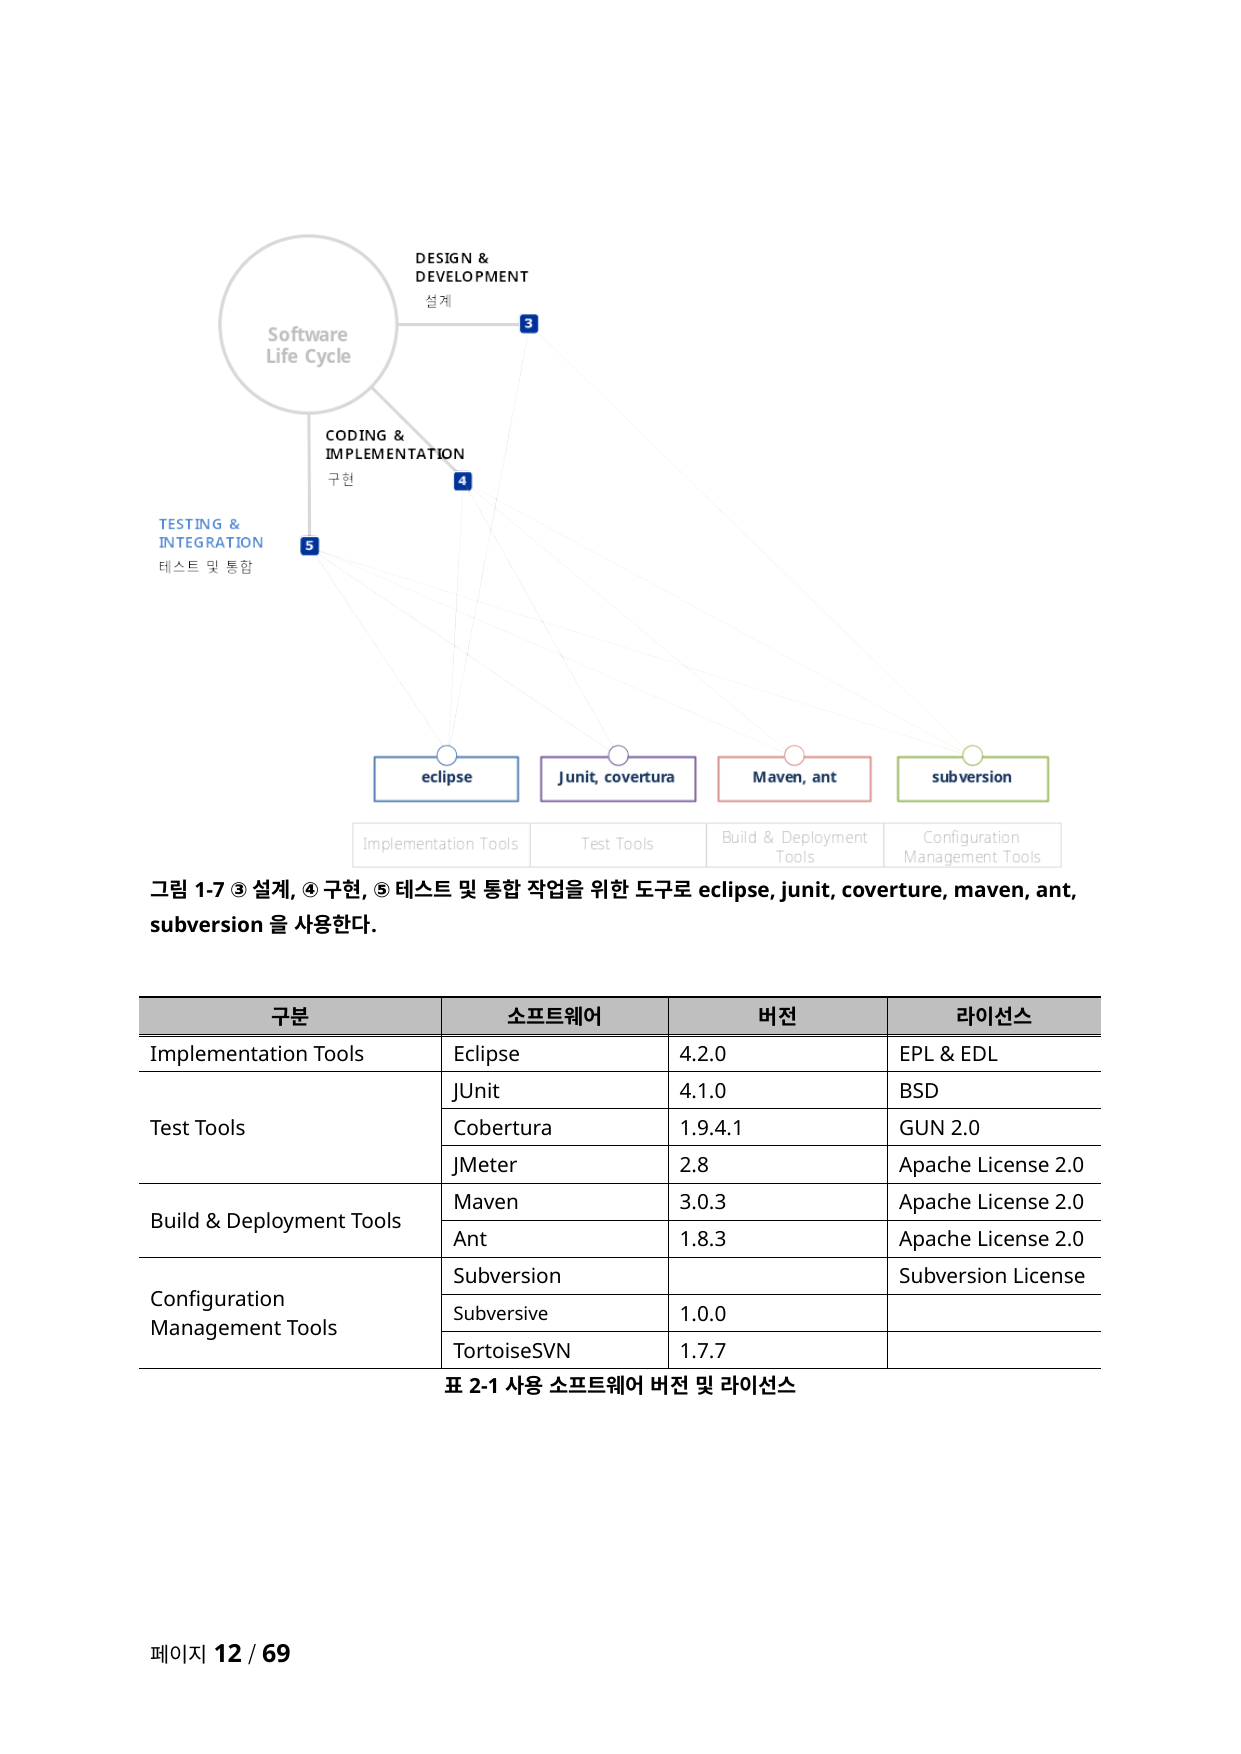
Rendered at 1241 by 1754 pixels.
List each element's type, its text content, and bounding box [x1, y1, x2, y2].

table_cell 3.0.3 [669, 1184, 887, 1219]
table_cell GUN 2.0 [888, 1109, 1101, 1145]
table_cell 1.7.7 [669, 1332, 887, 1368]
table_cell Subversive [442, 1295, 668, 1331]
table_cell 1.0.0 [669, 1295, 887, 1331]
table_cell [669, 1258, 887, 1294]
table_cell EPL & EDL [888, 1037, 1101, 1071]
table_cell Ant [442, 1221, 668, 1257]
table_cell BSD [888, 1072, 1101, 1108]
table_header 라이선스 [888, 998, 1101, 1034]
table_cell TortoiseSVN [442, 1332, 668, 1368]
table_header 소프트웨어 [442, 998, 668, 1034]
table_cell Eclipse [442, 1037, 668, 1071]
table_cell Cobertura [442, 1109, 668, 1145]
table_cell Maven [442, 1184, 668, 1219]
table_cell 1.8.3 [669, 1221, 887, 1257]
table_cell 4.1.0 [669, 1072, 887, 1108]
table_cell Subversion License [888, 1258, 1101, 1294]
table_cell Subversion [442, 1258, 668, 1294]
table_cell 4.2.0 [669, 1037, 887, 1071]
table_cell JUnit [442, 1072, 668, 1108]
table_cell Configuration Management Tools [139, 1258, 441, 1368]
table_cell Build & Deployment Tools [139, 1184, 441, 1257]
table_header 버전 [669, 998, 887, 1034]
table_cell Test Tools [139, 1072, 441, 1182]
table_cell 1.9.4.1 [669, 1109, 887, 1145]
table_cell [888, 1295, 1101, 1331]
table_cell Apache License 2.0 [888, 1146, 1101, 1182]
table_header 구분 [139, 998, 441, 1034]
table_cell 2.8 [669, 1146, 887, 1182]
table_cell JMeter [442, 1146, 668, 1182]
table_cell Apache License 2.0 [888, 1184, 1101, 1219]
table_cell Implementation Tools [139, 1037, 441, 1071]
text 표 2-1 사용 소프트웨어 버전 및 라이선스 [150, 1369, 1090, 1400]
table_cell [888, 1332, 1101, 1368]
table_cell Apache License 2.0 [888, 1221, 1101, 1257]
